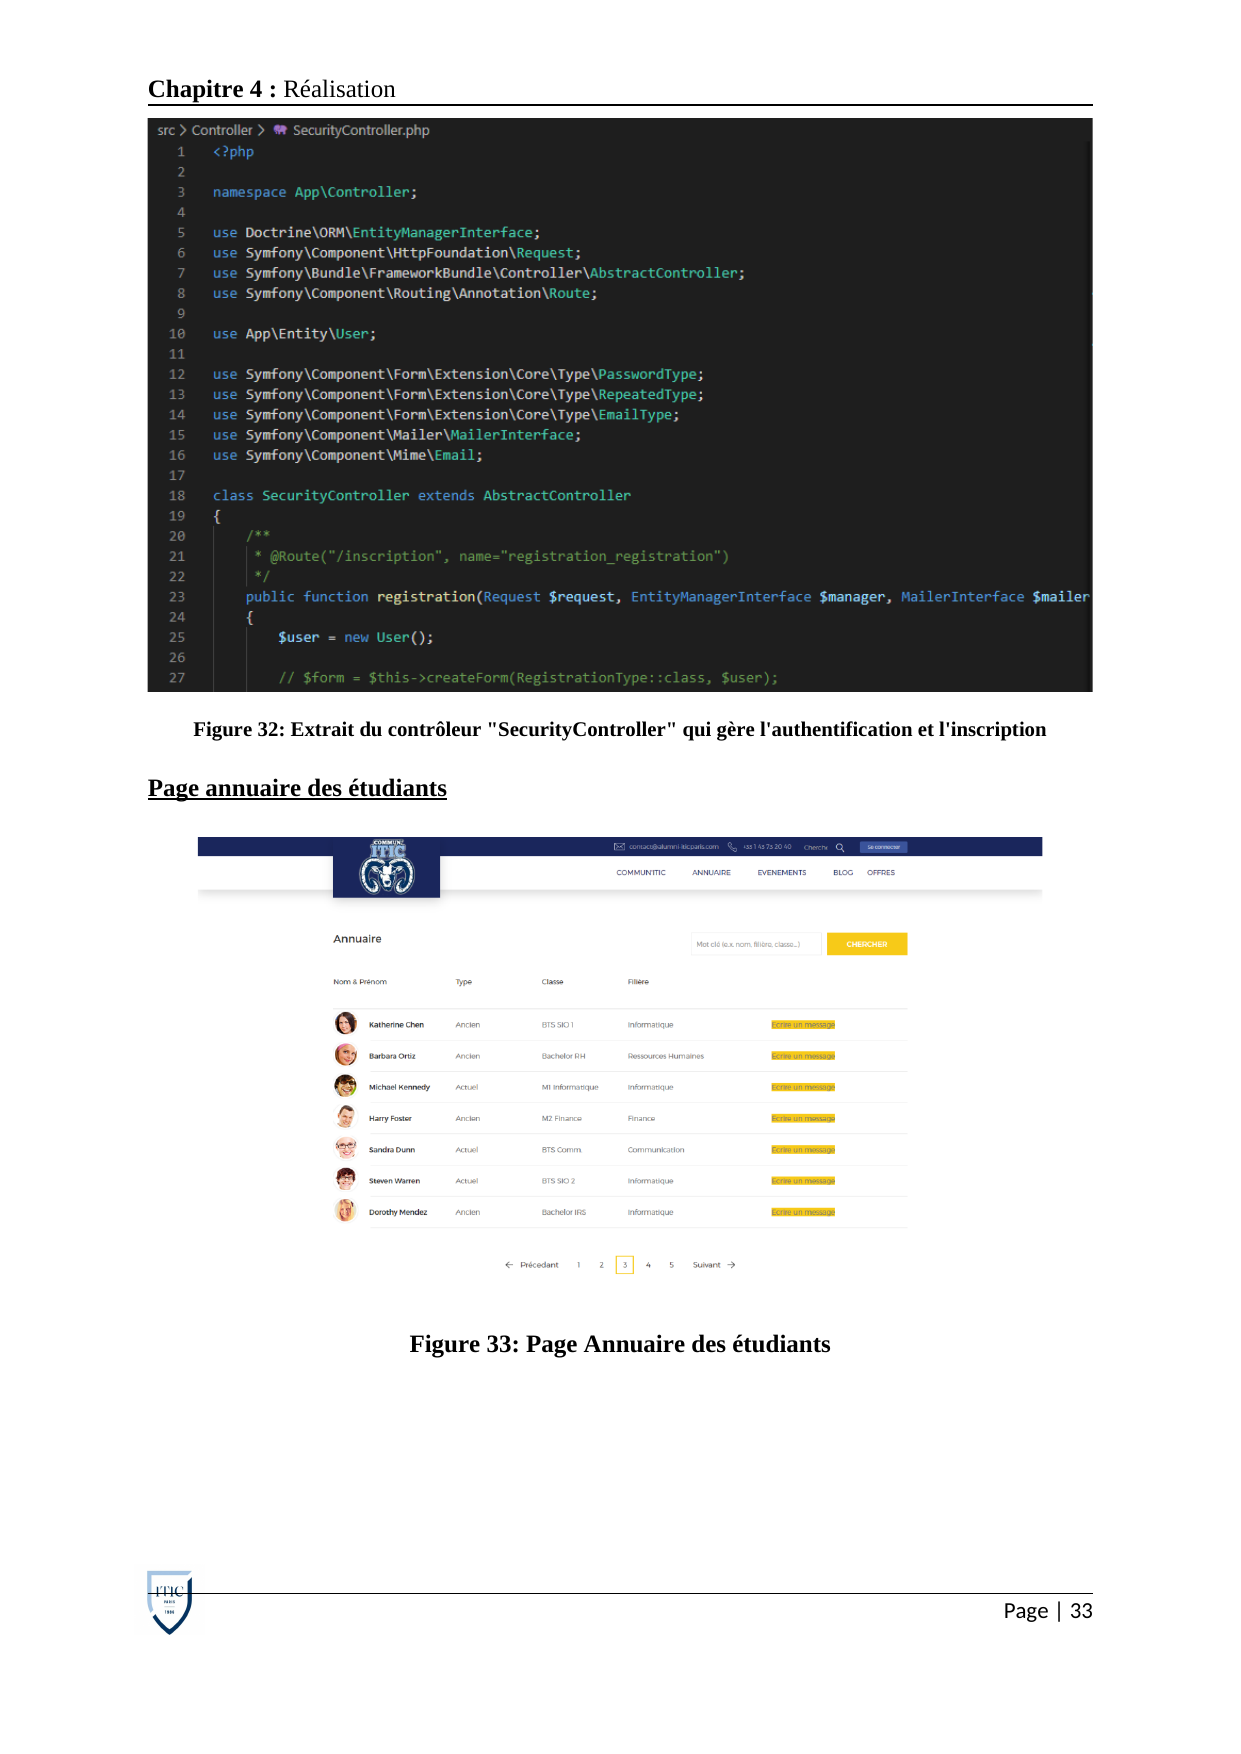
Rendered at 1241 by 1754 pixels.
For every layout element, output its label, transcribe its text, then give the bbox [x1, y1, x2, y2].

text Figure 33: Page Annuaire des étudiants [148, 1329, 1093, 1358]
picture [147, 118, 1093, 692]
text Figure 32: Extrait du contrôleur "SecurityController" qui gère l'authentification et l'inscription [148, 717, 1093, 741]
text Page annuaire des étudiants [148, 773, 1093, 802]
picture [197, 837, 1043, 1295]
picture [134, 1564, 205, 1635]
